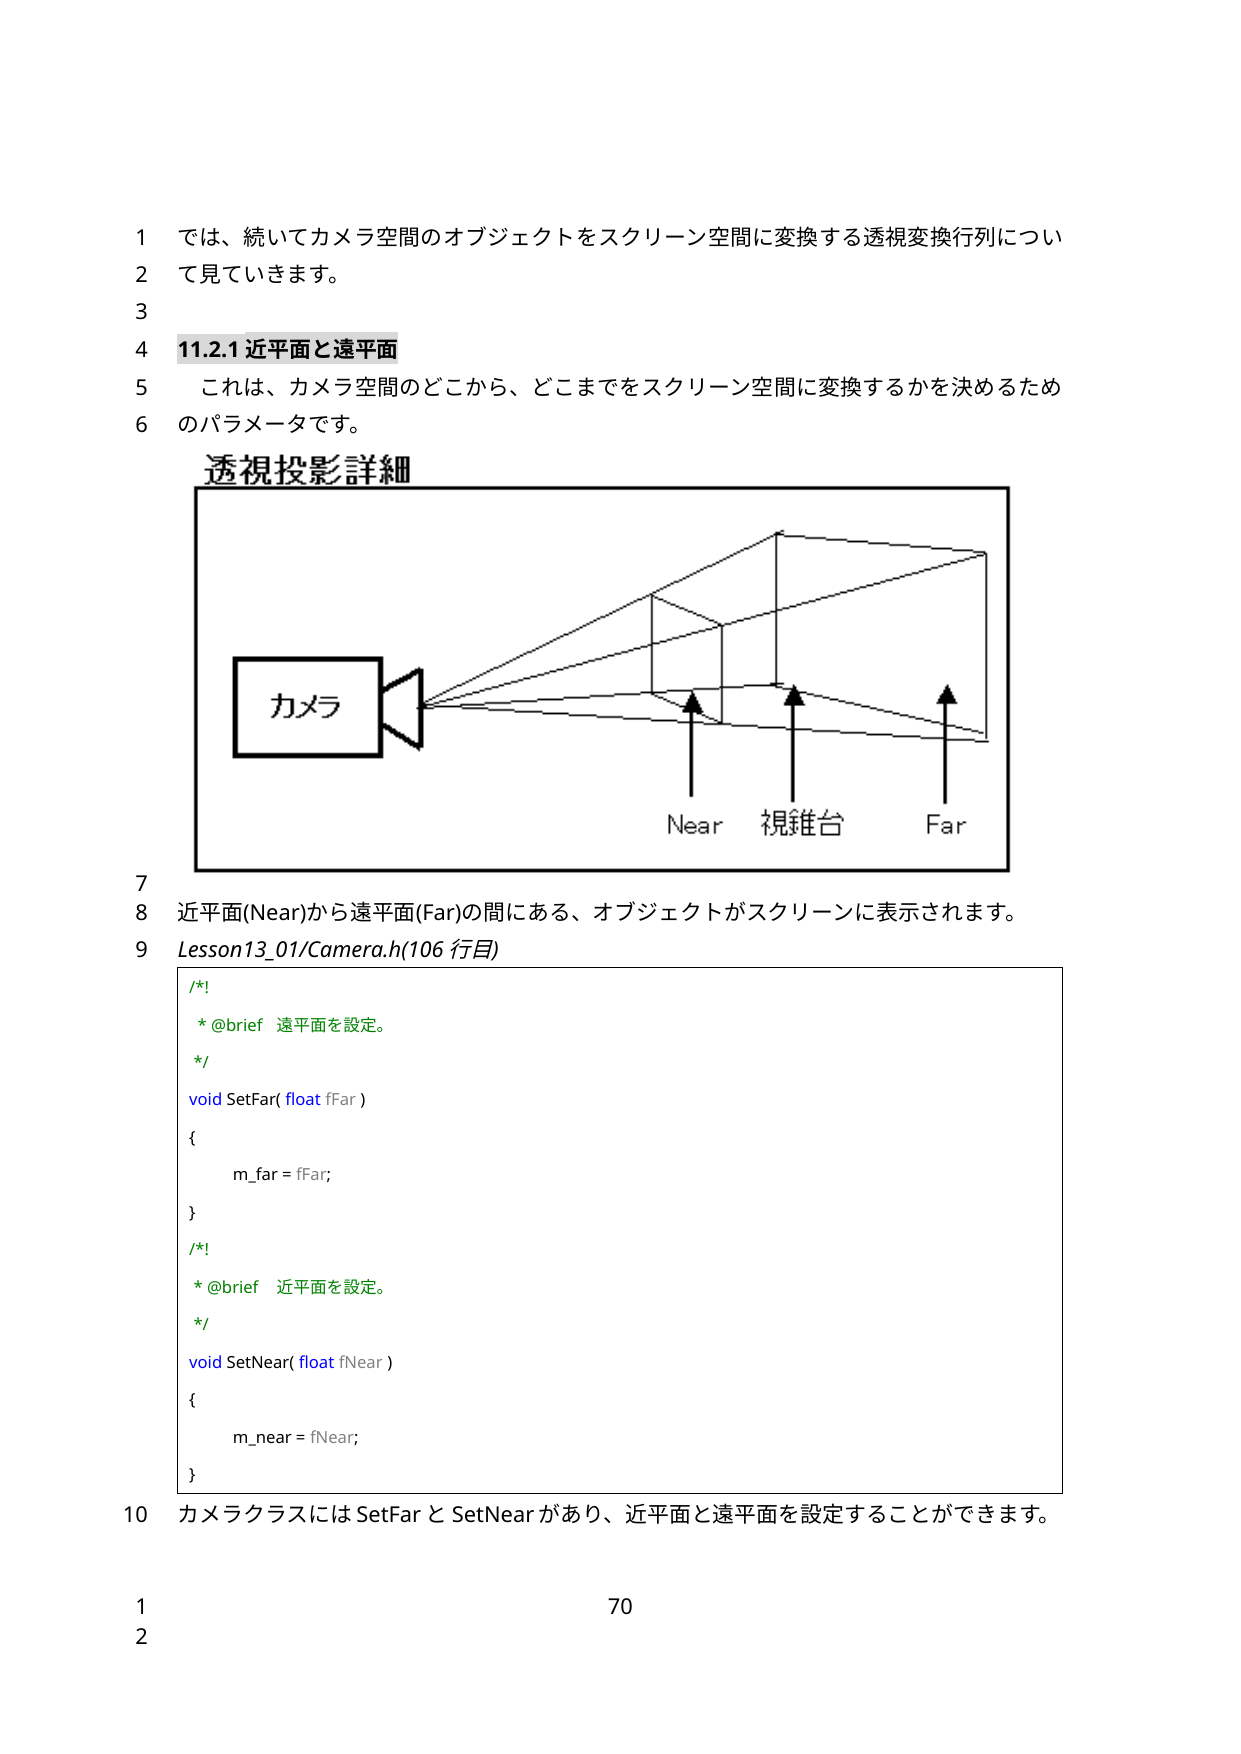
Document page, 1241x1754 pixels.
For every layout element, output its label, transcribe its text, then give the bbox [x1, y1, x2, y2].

text カメラクラスにはSetFarとSetNearがあり、近平面と遠平面を設定することができます。 [177, 1494, 1063, 1531]
text Lesson13_01/Camera.h(106行目) [177, 929, 1063, 967]
text 近平面(Near)から遠平面(Far)の間にある、オブジェクトがスクリーンに表示されます。 [177, 892, 1063, 929]
table_header /*! * @brief 遠平面を設定。 */ void SetFar( float fFar ) { m_far = fFar; } /*! * @brief 近平面を設定。 */ void SetNear( float fNear ) { m_near = fNear; } [178, 968, 1062, 1493]
text 11.2.1 近平面と遠平面 [177, 329, 1063, 367]
picture [177, 441, 1026, 892]
text これは、カメラ空間のどこから、どこまでをスクリーン空間に変換するかを決めるためのパラメータです。 [177, 367, 1063, 442]
text では、続いてカメラ空間のオブジェクトをスクリーン空間に変換する透視変換行列について見ていきます。 [177, 217, 1063, 292]
